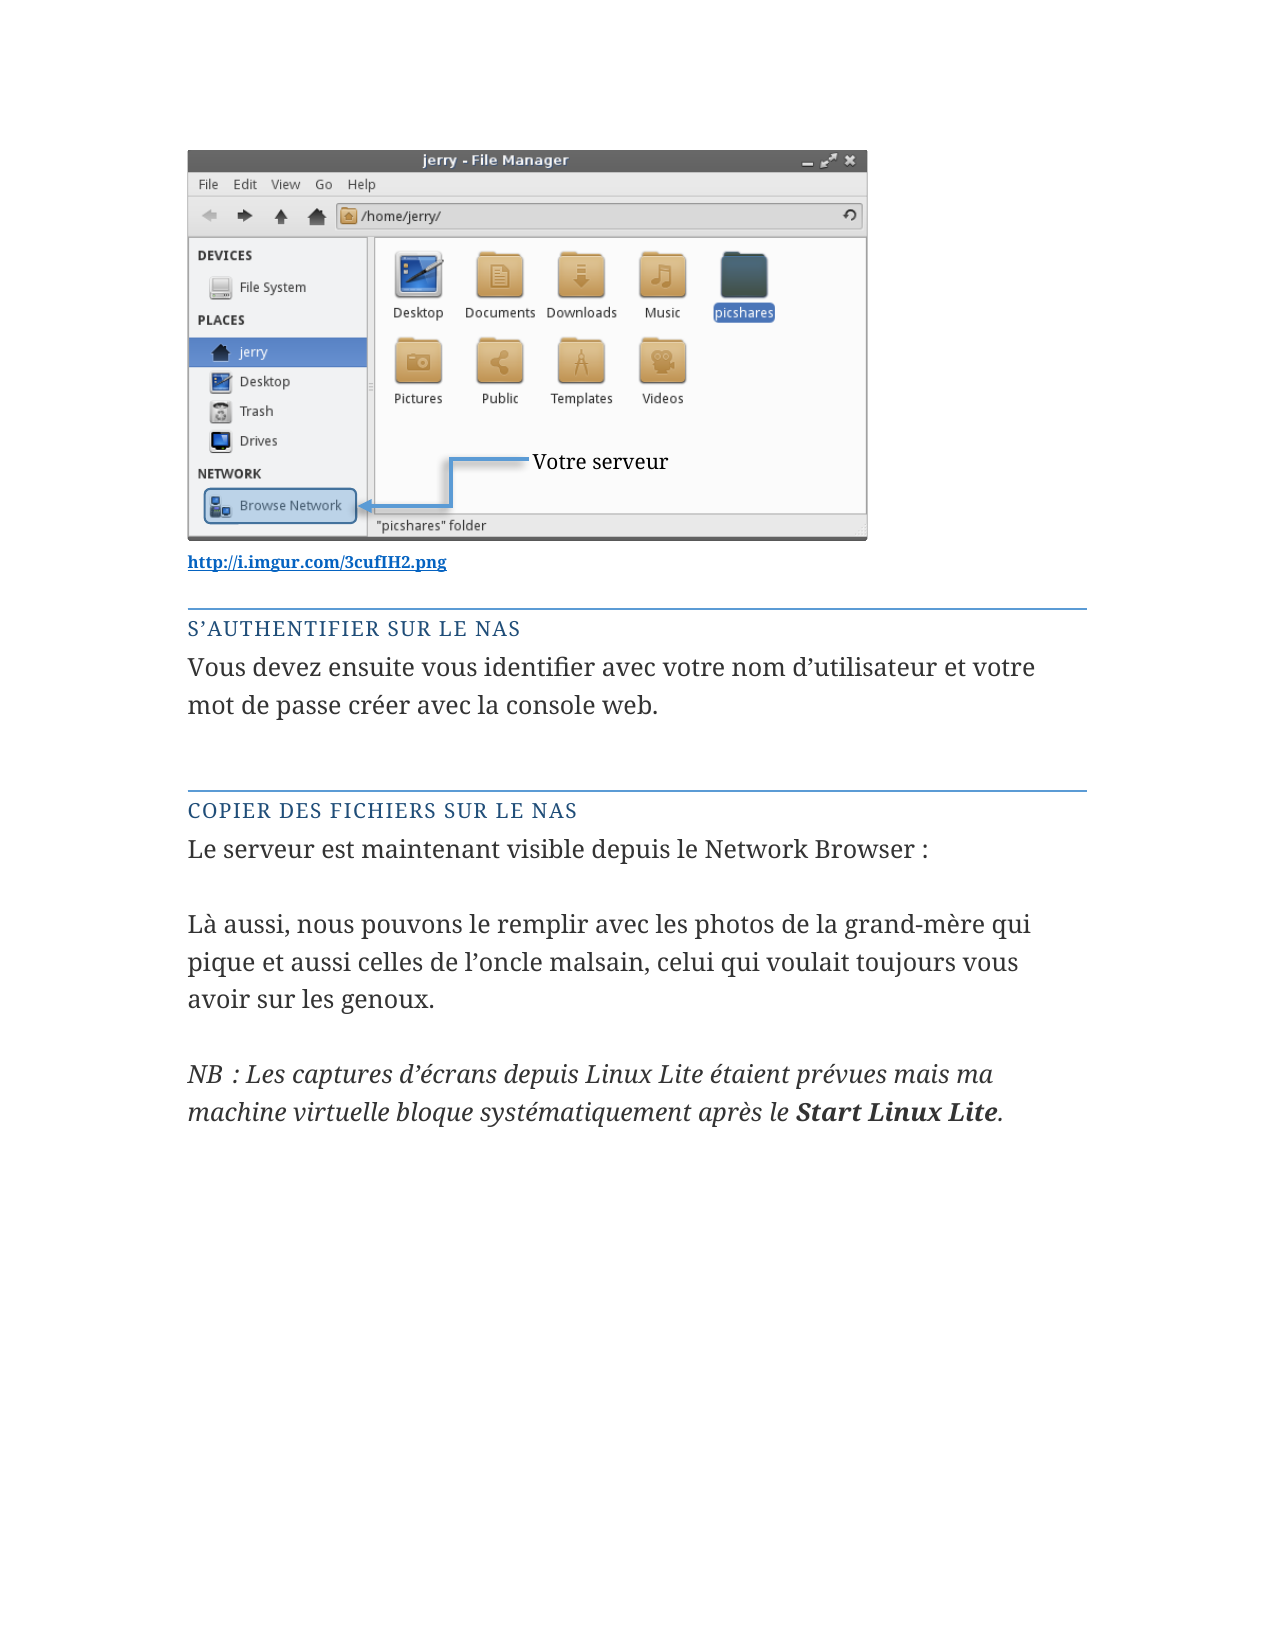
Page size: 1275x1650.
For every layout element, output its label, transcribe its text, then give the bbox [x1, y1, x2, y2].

text Vous devez ensuite vous identifier avec votre nom d’utilisateur et votre mot de passe créer avec la console web. [187, 647, 1087, 722]
text http://i.imgur.com/3cufIH2.png [187, 551, 1087, 574]
text Là aussi, nous pouvons le remplir avec les photos de la grand-mère qui pique et aussi celles de l’oncle malsain, celui qui voulait toujours vous avoir sur les genoux. [187, 904, 1087, 1016]
text Le serveur est maintenant visible depuis le Network Browser : [187, 829, 1087, 866]
picture [187, 150, 868, 541]
subtitle Copier des fichiers sur le NAS [187, 791, 1087, 824]
text NB : Les captures d’écrans depuis Linux Lite étaient prévues mais ma machine virtuelle bloque systématiquement après le Start Linux Lite. [187, 1054, 1087, 1129]
subtitle S’authentifier sur le NAS [187, 609, 1087, 642]
